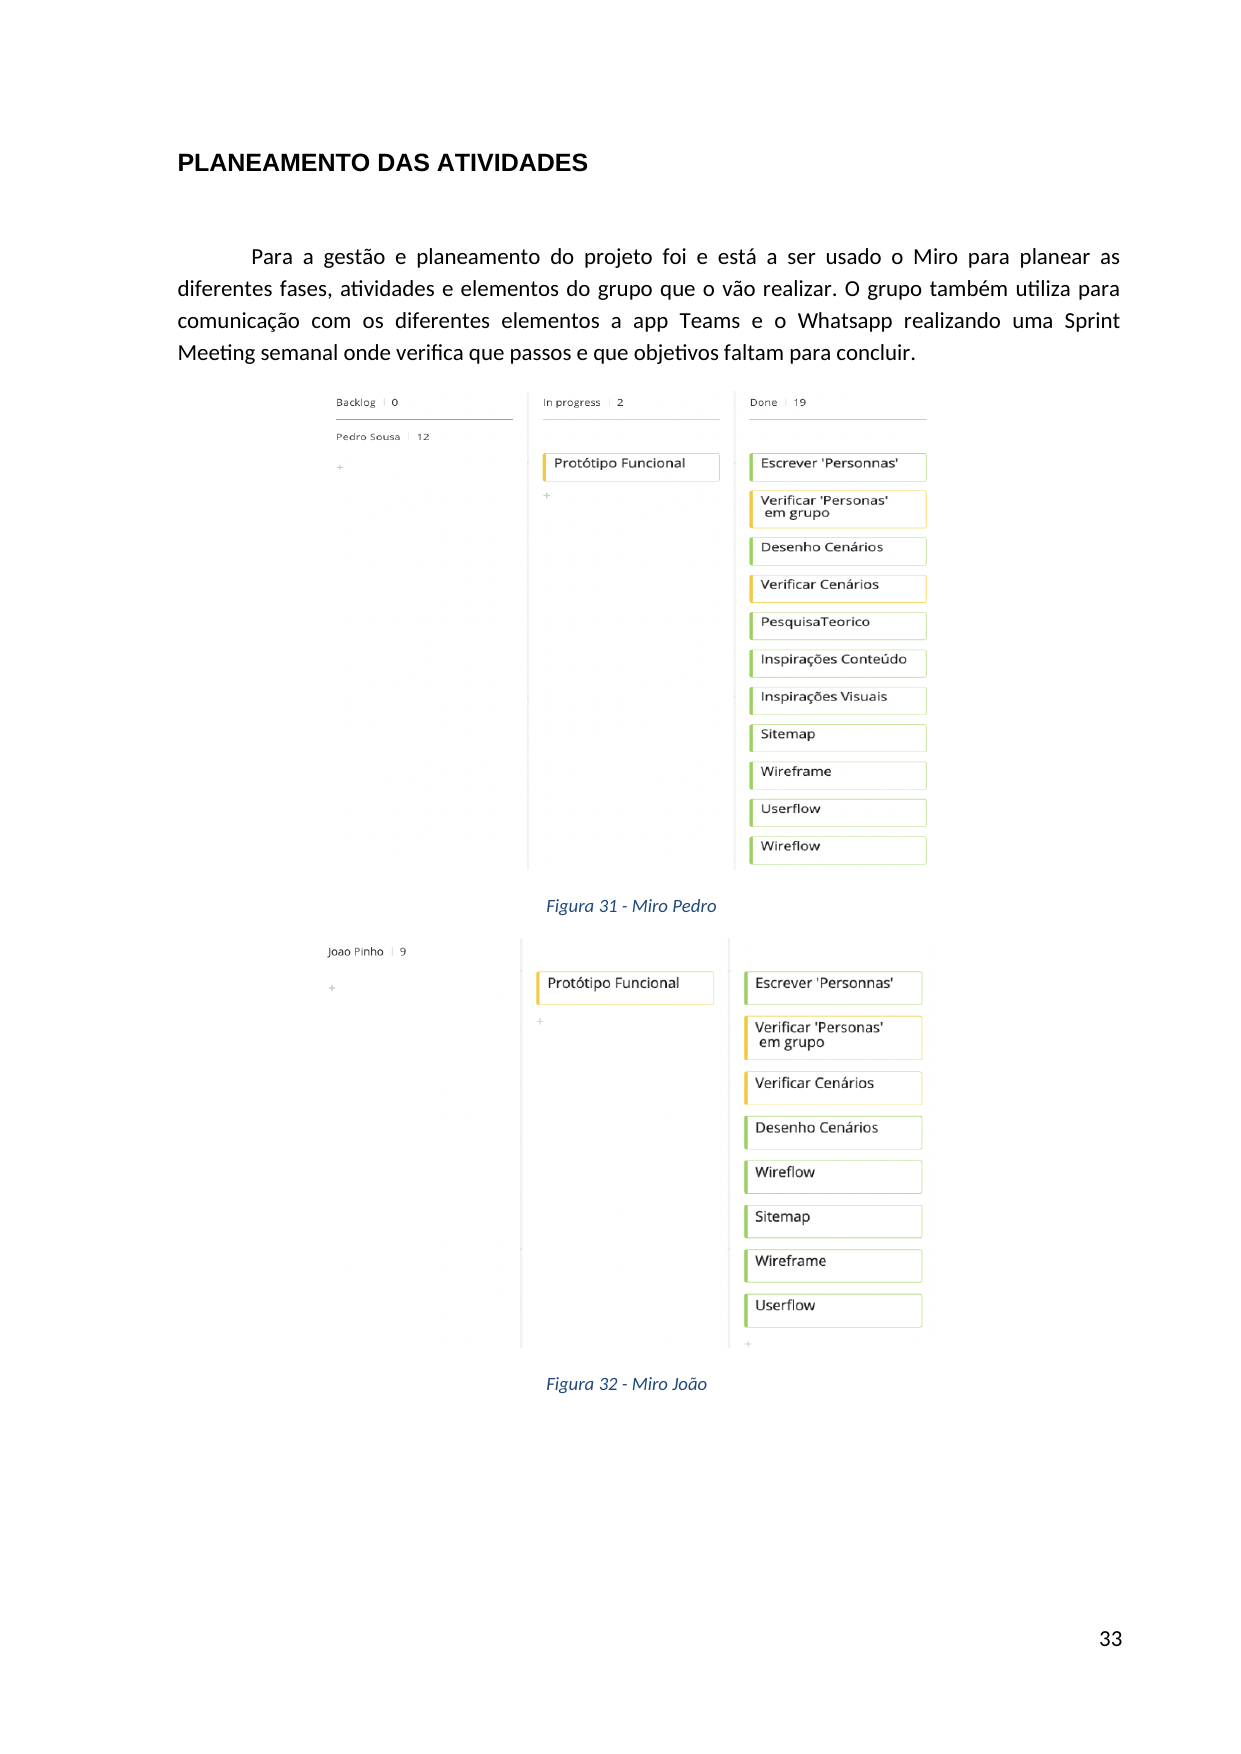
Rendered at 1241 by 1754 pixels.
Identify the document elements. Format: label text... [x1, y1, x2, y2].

text Para a gestão e planeamento do projeto foi e está a ser usado o Miro para planear as diferentes fases, atividades e elementos do grupo que o vão realizar. O grupo também utiliza para comunicação com os diferentes elementos a app Teams e o Whatsapp realizando uma Sprint Meeting semanal onde verifica que passos e que objetivos faltam para concluir. [177, 242, 1122, 366]
picture [324, 938, 936, 1348]
picture [324, 391, 936, 870]
text Figura 31 - Miro Pedro [472, 894, 1122, 917]
text Figura 32 - Miro João [472, 1372, 1122, 1395]
subtitle PLANEAMENTO DAS ATIVIDADES [177, 148, 1122, 176]
